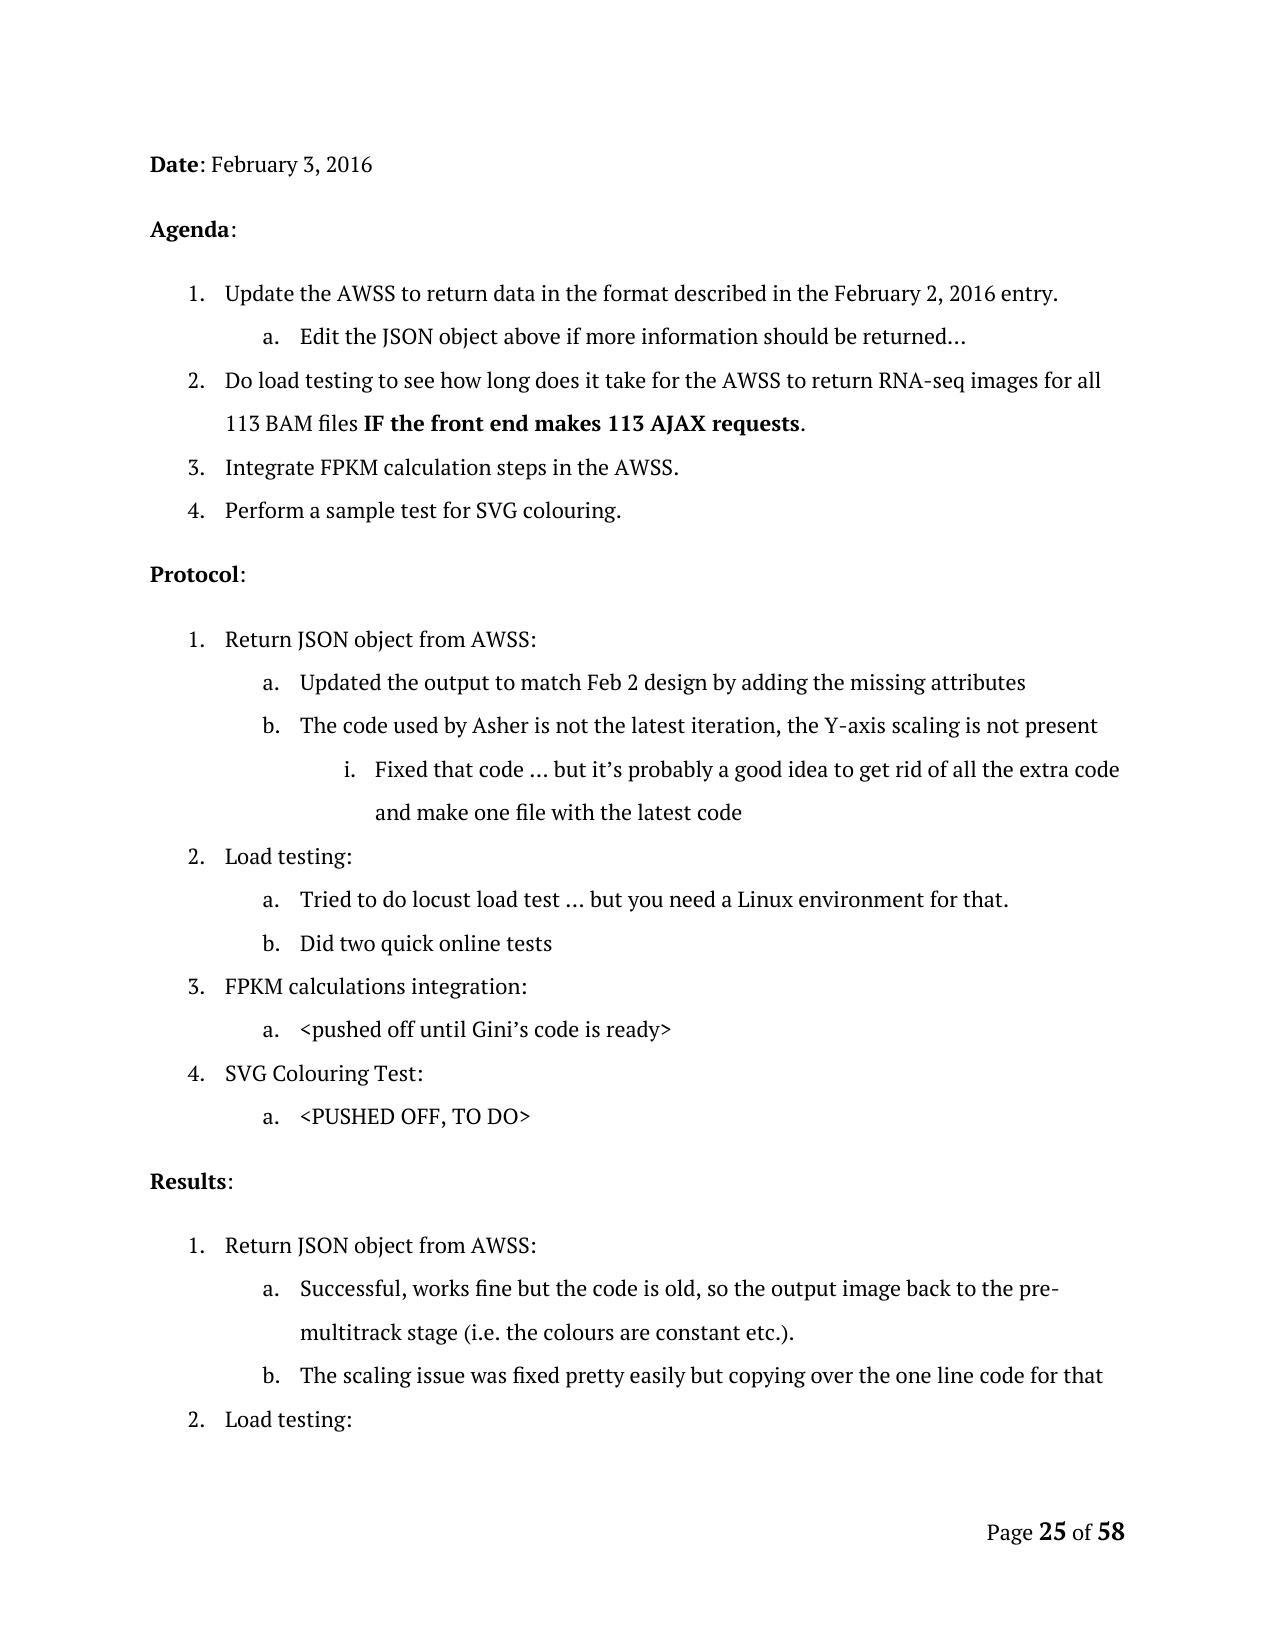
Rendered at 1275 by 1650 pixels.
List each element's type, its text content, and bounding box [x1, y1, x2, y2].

list Did two quick online tests [262, 928, 1125, 957]
list Updated the output to match Feb 2 design by adding the missing attributes [262, 668, 1125, 697]
list The code used by Asher is not the latest iteration, the Y-axis scaling is not present [262, 711, 1125, 740]
list Tried to do locust load test … but you need a Linux environment for that. [262, 885, 1125, 914]
list Do load testing to see how long does it take for the AWSS to return RNA-seq images for all 113 BAM files IF the front end makes 113 AJAX requests. [187, 365, 1125, 438]
list Update the AWSS to return data in the format described in the February 2, 2016 entry. [187, 278, 1125, 307]
list SVG Colouring Test: [187, 1059, 1125, 1088]
list Load testing: [187, 1404, 1125, 1433]
list Return JSON object from AWSS: [187, 1231, 1125, 1259]
list Successful, works fine but the code is old, so the output image back to the pre-multitrack stage (i.e. the colours are constant etc.). [262, 1274, 1125, 1346]
list Perform a sample test for SVG colouring. [187, 496, 1125, 525]
list Edit the JSON object above if more information should be returned… [262, 322, 1125, 351]
list Fixed that code … but it’s probably a good idea to get rid of all the extra code and make one file with the latest code [356, 754, 1125, 827]
list <PUSHED OFF, TO DO> [262, 1102, 1125, 1131]
list Return JSON object from AWSS: [187, 624, 1125, 653]
text Agenda: [150, 214, 1125, 243]
list Load testing: [187, 841, 1125, 870]
list Integrate FPKM calculation steps in the AWSS. [187, 452, 1125, 481]
text Protocol: [150, 560, 1125, 589]
list <pushed off until Gini’s code is ready> [262, 1015, 1125, 1044]
list The scaling issue was fixed pretty easily but copying over the one line code for that [262, 1361, 1125, 1390]
list FPKM calculations integration: [187, 972, 1125, 1001]
text Results: [150, 1166, 1125, 1195]
text Date: February 3, 2016 [150, 150, 1125, 179]
